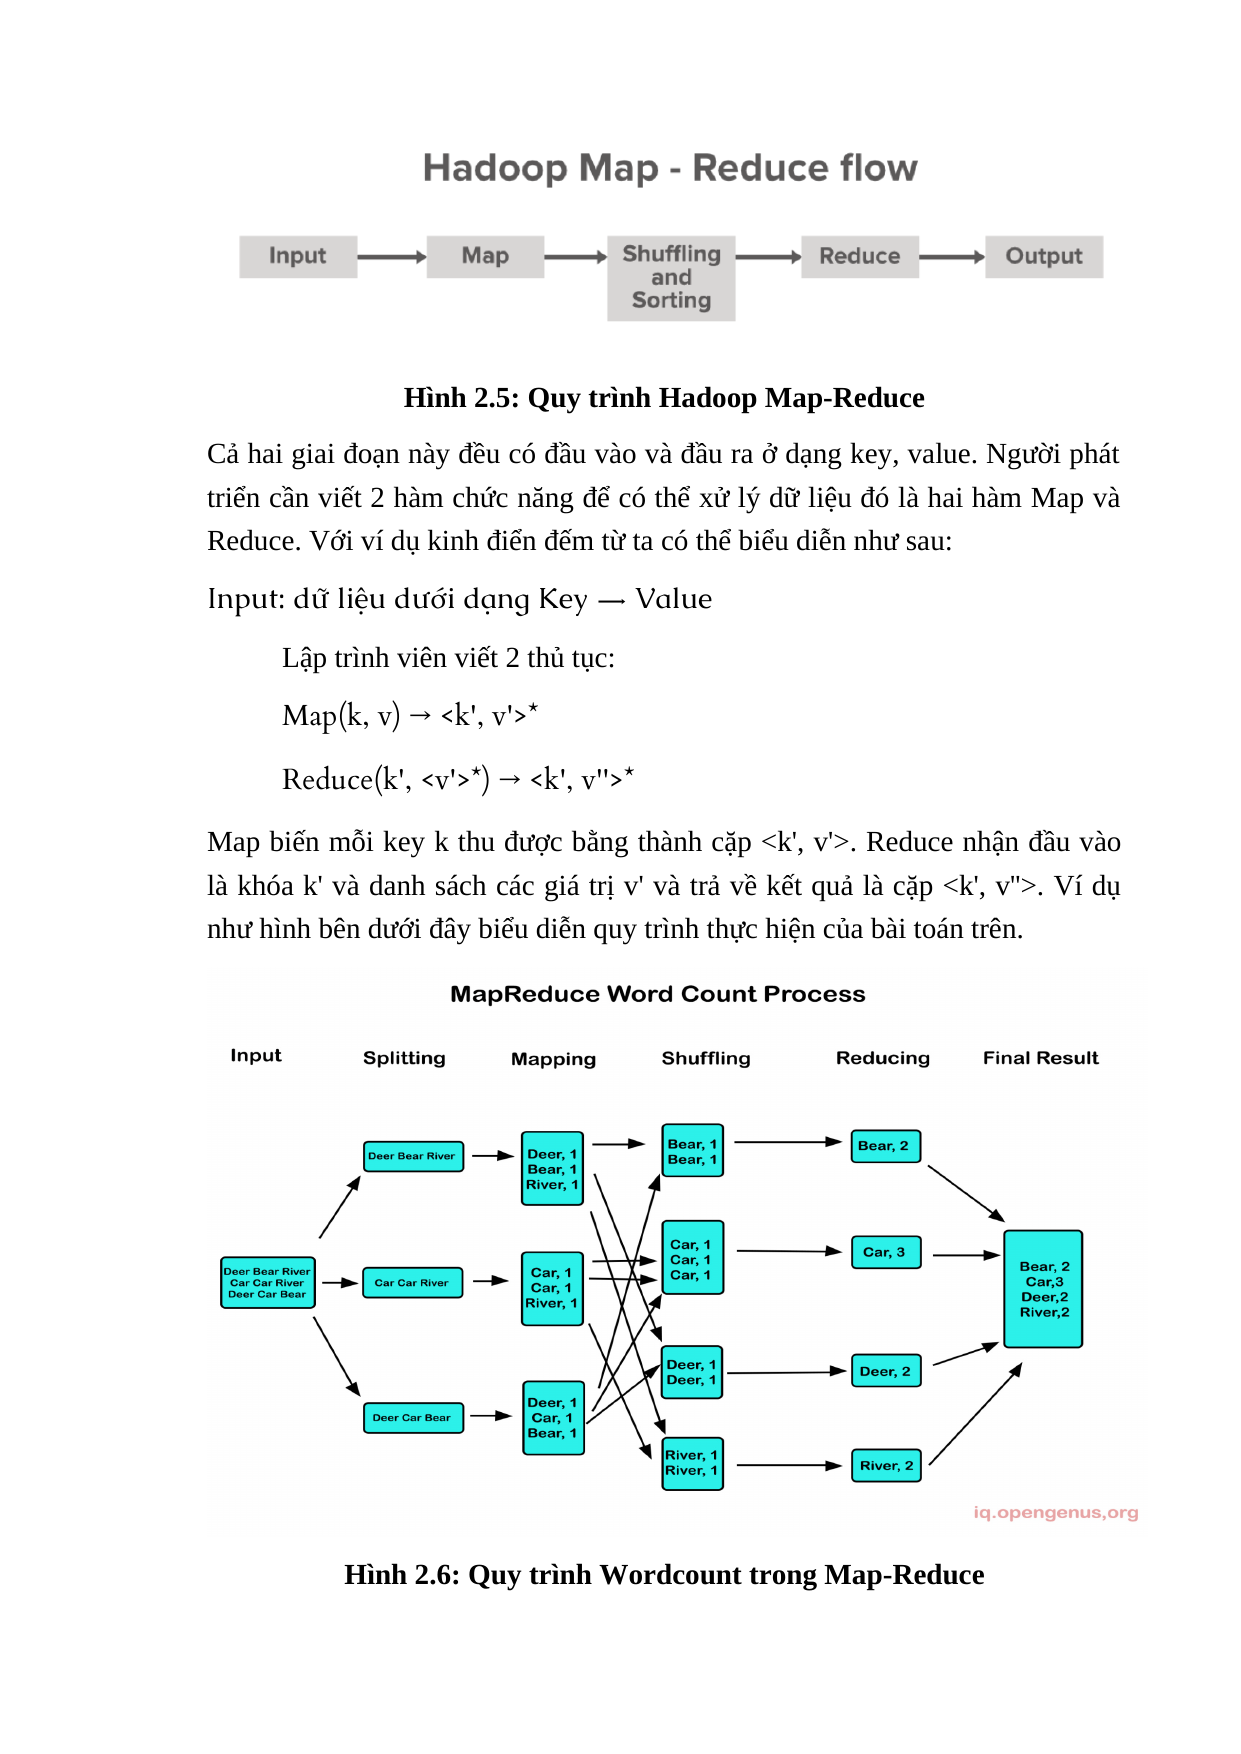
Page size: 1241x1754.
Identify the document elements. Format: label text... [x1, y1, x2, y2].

picture [206, 118, 1147, 360]
text Map biến mỗi key k thu được bằng thành cặp <k', v'>. Reduce nhận đầu vào là khóa k' và danh sách các giá trị v' và trả về kết quả là cặp <k', v''>. Ví dụ như hình bên dưới đây biểu diễn quy trình thực hiện của bài toán trên. [207, 824, 1122, 945]
text Hình 2.6: Quy trình Wordcount trong Map-Reduce [207, 1557, 1122, 1590]
text Cả hai giai đoạn này đều có đầu vào và đầu ra ở dạng key, value. Người phát triển cần viết 2 hàm chức năng để có thể xử lý dữ liệu đó là hai hàm Map và Reduce. Với ví dụ kinh điển đếm từ ta có thể biểu diễn như sau: [207, 436, 1122, 557]
text Lập trình viên viết 2 thủ tục: [282, 641, 1122, 674]
picture [206, 967, 1148, 1537]
text Hình 2.5: Quy trình Hadoop Map-Reduce [207, 380, 1122, 414]
